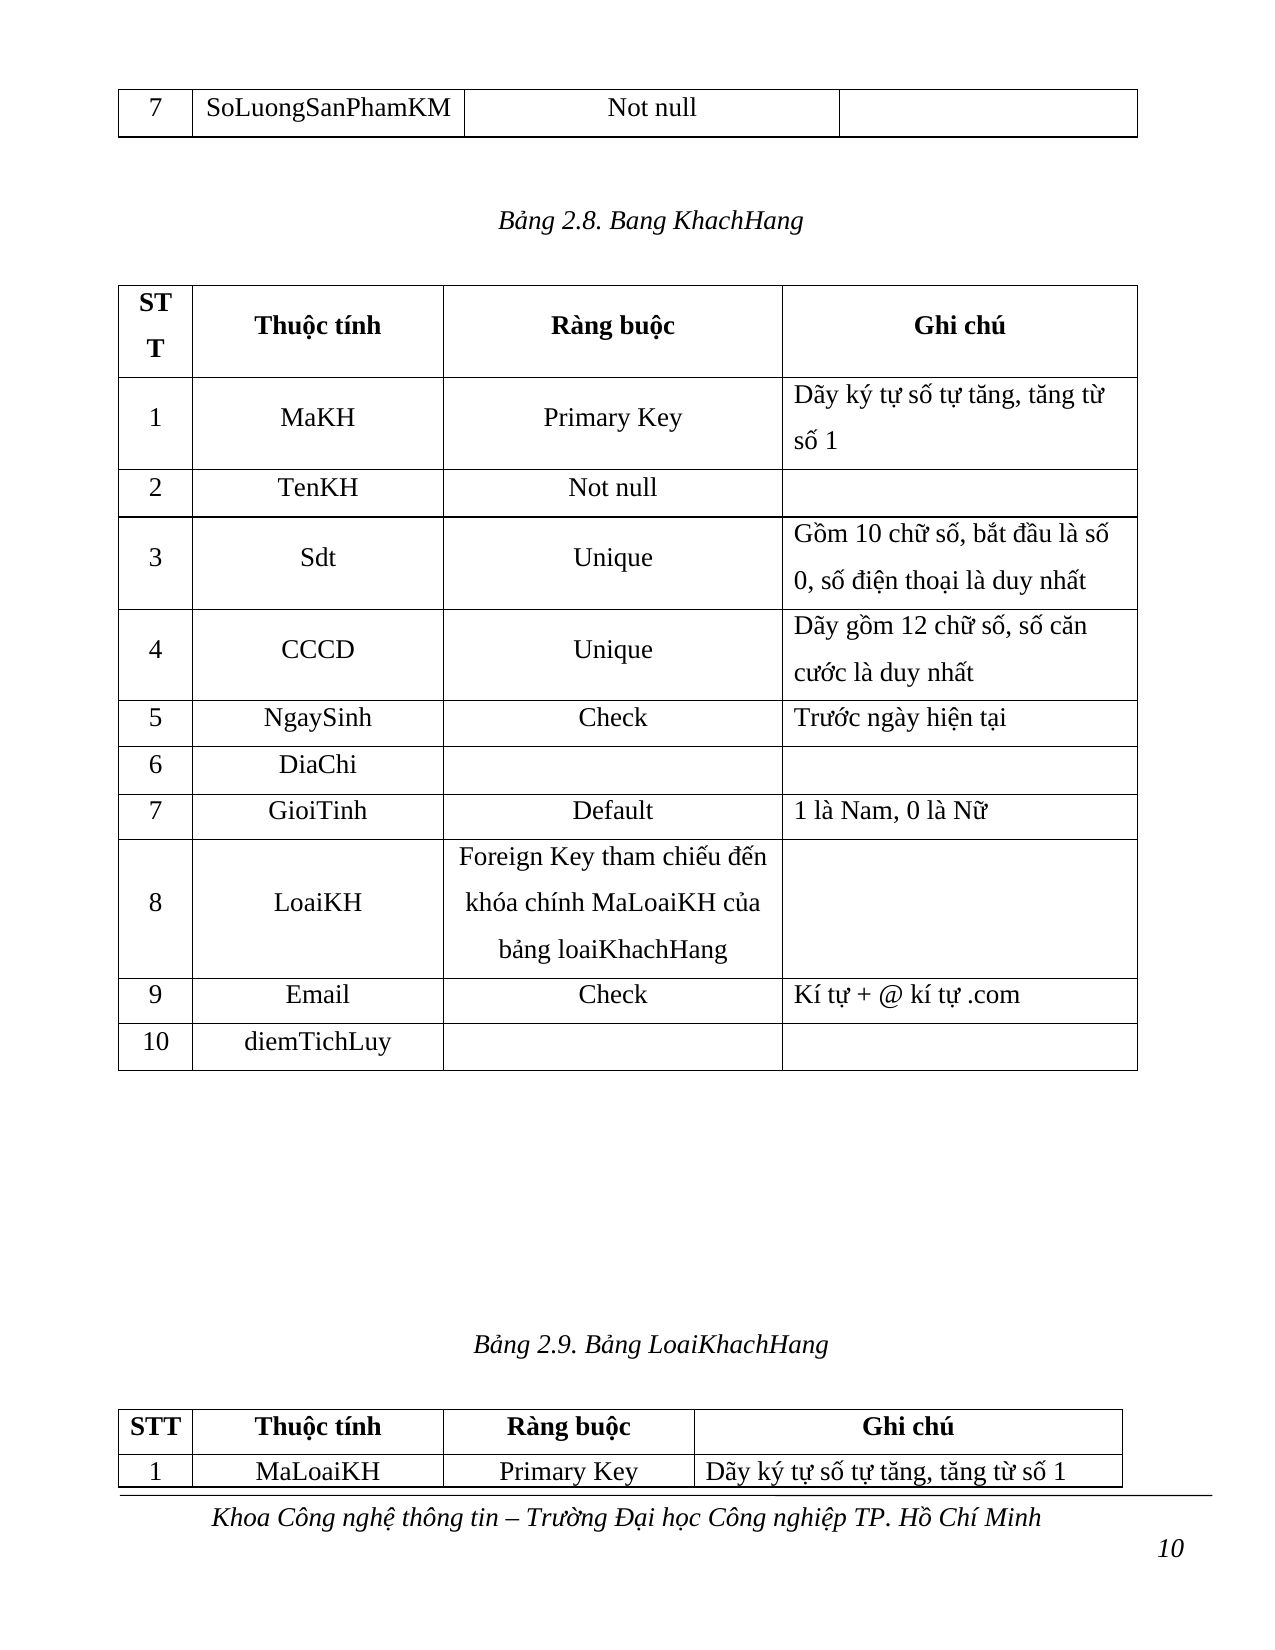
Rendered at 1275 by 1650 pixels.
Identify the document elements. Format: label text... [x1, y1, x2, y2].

table_cell Check [444, 979, 782, 1023]
table_header STT [119, 1410, 192, 1454]
table_cell DiaChi [193, 747, 443, 793]
table_cell Sdt [193, 518, 443, 608]
table_cell Default [444, 795, 782, 839]
table_cell 7 [119, 795, 192, 839]
table_cell MaKH [193, 378, 443, 469]
table_cell Not null [465, 90, 839, 136]
table_cell Unique [444, 518, 782, 608]
table_cell Email [193, 979, 443, 1023]
table_cell [783, 840, 1137, 977]
table_cell [783, 747, 1137, 793]
table_cell Trước ngày hiện tại [783, 701, 1137, 746]
table_cell diemTichLuy [193, 1024, 443, 1070]
table_cell GioiTinh [193, 795, 443, 839]
table_header Ràng buộc [444, 286, 782, 377]
table_cell LoaiKH [193, 840, 443, 977]
table_header Thuộc tính [193, 1410, 443, 1454]
table_cell [783, 470, 1137, 516]
table_cell Foreign Key tham chiếu đến khóa chính MaLoaiKH của bảng loaiKhachHang [444, 840, 782, 977]
table_cell 1 [119, 1455, 192, 1486]
table_cell 7 [119, 90, 192, 136]
subtitle Bảng 2.9. Bảng LoaiKhachHang [118, 1328, 1186, 1359]
table_header Ghi chú [783, 286, 1137, 377]
table_cell Not null [444, 470, 782, 516]
table_header Ghi chú [695, 1410, 1122, 1454]
table_cell Gồm 10 chữ số, bắt đầu là số 0, số điện thoại là duy nhất [783, 518, 1137, 608]
table_cell [840, 90, 1137, 136]
table_cell TenKH [193, 470, 443, 516]
table_cell Check [444, 701, 782, 746]
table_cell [695, 1455, 1122, 1486]
table_cell SoLuongSanPhamKM [193, 90, 464, 136]
table_cell 10 [119, 1024, 192, 1070]
table_cell 3 [119, 518, 192, 608]
table_header Thuộc tính [193, 286, 443, 377]
table_cell Dãy gồm 12 chữ số, số căn cước là duy nhất [783, 610, 1137, 700]
table_cell Primary Key [444, 378, 782, 469]
table_cell 8 [119, 840, 192, 977]
table_cell Dãy ký tự số tự tăng, tăng từ số 1 [783, 378, 1137, 469]
table_header Ràng buộc [444, 1410, 694, 1454]
table_cell Unique [444, 610, 782, 700]
table_cell 1 [119, 378, 192, 469]
table_cell 9 [119, 979, 192, 1023]
table_header STT [119, 286, 192, 377]
table_cell [444, 747, 782, 793]
table_cell Primary Key [444, 1455, 694, 1486]
table_cell Kí tự + @ kí tự .com [783, 979, 1137, 1023]
table_cell 2 [119, 470, 192, 516]
table_cell MaLoaiKH [193, 1455, 443, 1486]
table_cell 1 là Nam, 0 là Nữ [783, 795, 1137, 839]
table_cell 5 [119, 701, 192, 746]
table_cell NgaySinh [193, 701, 443, 746]
table_cell [444, 1024, 782, 1070]
table_cell 6 [119, 747, 192, 793]
table_cell CCCD [193, 610, 443, 700]
table_cell [783, 1024, 1137, 1070]
subtitle Bảng 2.8. Bang KhachHang [118, 204, 1186, 236]
table_cell 4 [119, 610, 192, 700]
